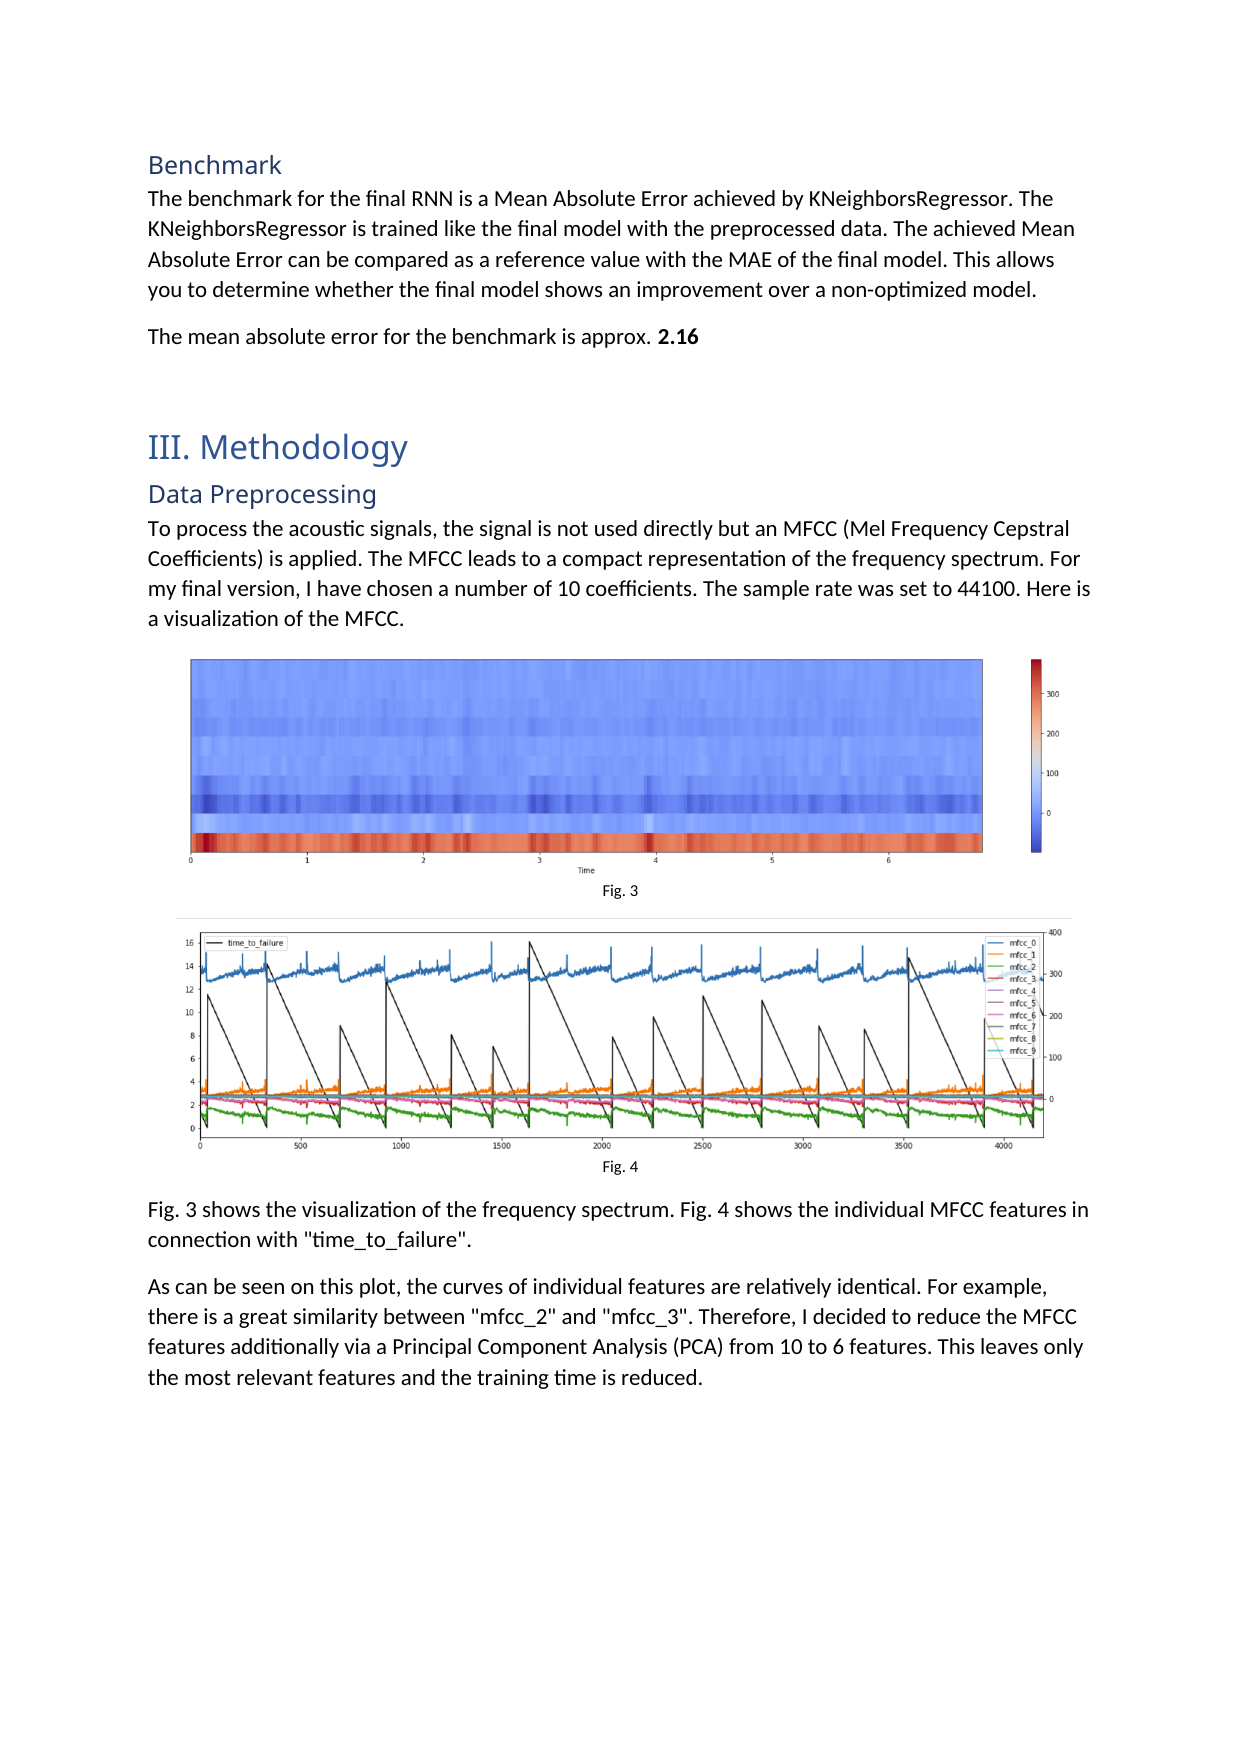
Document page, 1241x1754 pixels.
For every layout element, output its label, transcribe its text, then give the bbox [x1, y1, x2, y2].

subtitle III. Methodology [148, 424, 1093, 469]
subtitle Data Preprocessing [148, 477, 1093, 511]
subtitle Benchmark [148, 148, 1093, 182]
text The mean absolute error for the benchmark is approx. 2.16 [148, 322, 1093, 350]
text To process the acoustic signals, the signal is not used directly but an MFCC (Mel Frequency Cepstral Coefficients) is applied. The MFCC leads to a compact representation of the frequency spectrum. For my final version, I have chosen a number of 10 coefficients. The sample rate was set to 44100. Here is a visualization of the MFCC. [148, 514, 1093, 632]
picture [167, 918, 1073, 1155]
picture [165, 651, 1075, 879]
text As can be seen on this plot, the curves of individual features are relatively identical. For example, there is a great similarity between "mfcc_2" and "mfcc_3". Therefore, I decided to reduce the MFCC features additionally via a Principal Component Analysis (PCA) from 10 to 6 features. This leaves only the most relevant features and the training time is reduced. [148, 1272, 1093, 1391]
text The benchmark for the final RNN is a Mean Absolute Error achieved by KNeighborsRegressor. The KNeighborsRegressor is trained like the final model with the preprocessed data. The achieved Mean Absolute Error can be compared as a reference value with the MAE of the final model. This allows you to determine whether the final model shows an improvement over a non-optimized model. [148, 184, 1093, 303]
text Fig. 3 shows the visualization of the frequency spectrum. Fig. 4 shows the individual MFCC features in connection with "time_to_failure". [148, 1195, 1093, 1253]
